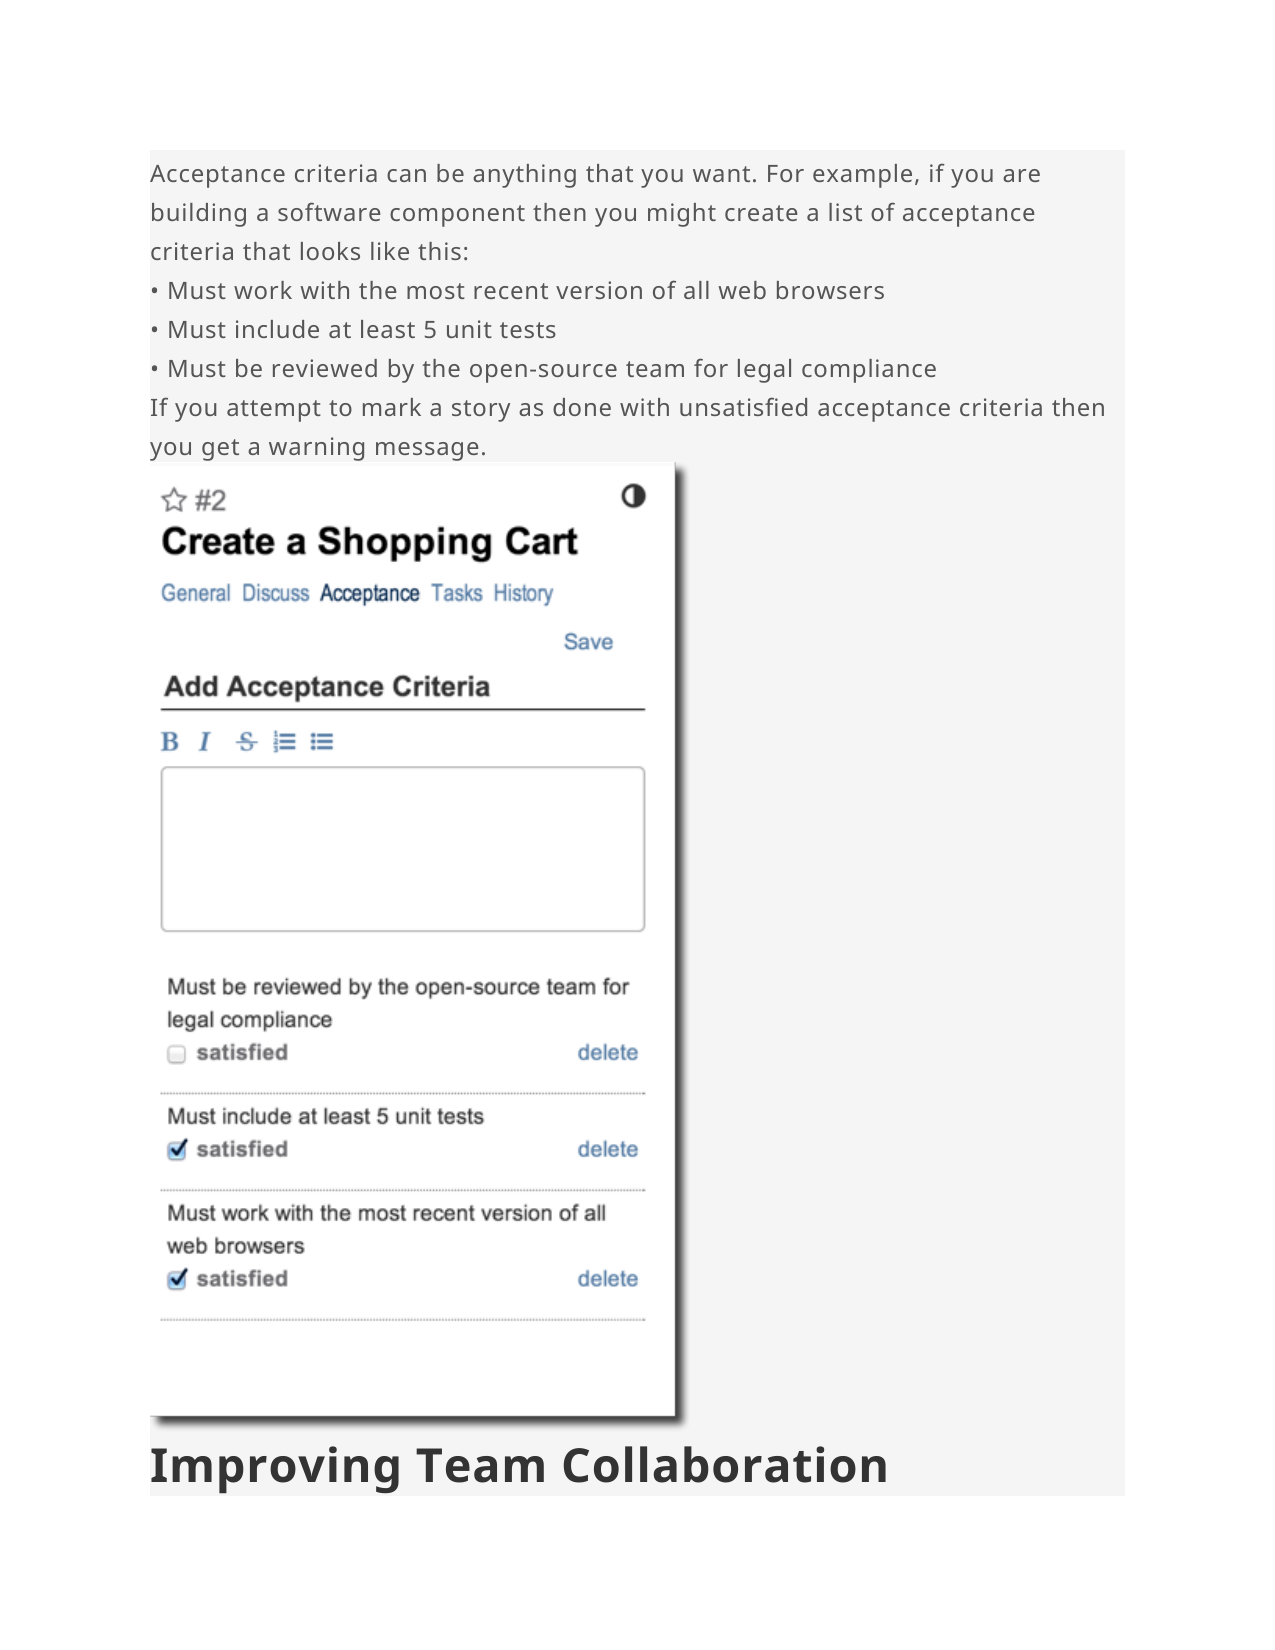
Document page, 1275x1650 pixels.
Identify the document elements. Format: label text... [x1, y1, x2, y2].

picture [150, 462, 690, 1432]
text Acceptance criteria can be anything that you want. For example, if you are building a software component then you might create a list of acceptance criteria that looks like this: [150, 150, 1125, 267]
subtitle Improving Team Collaboration [150, 1432, 1125, 1496]
text If you attempt to mark a story as done with unsatisfied acceptance criteria then you get a warning message. [150, 384, 1125, 462]
text • Must work with the most recent version of all web browsers • Must include at least 5 unit tests • Must be reviewed by the open-source team for legal compliance [150, 267, 1125, 384]
